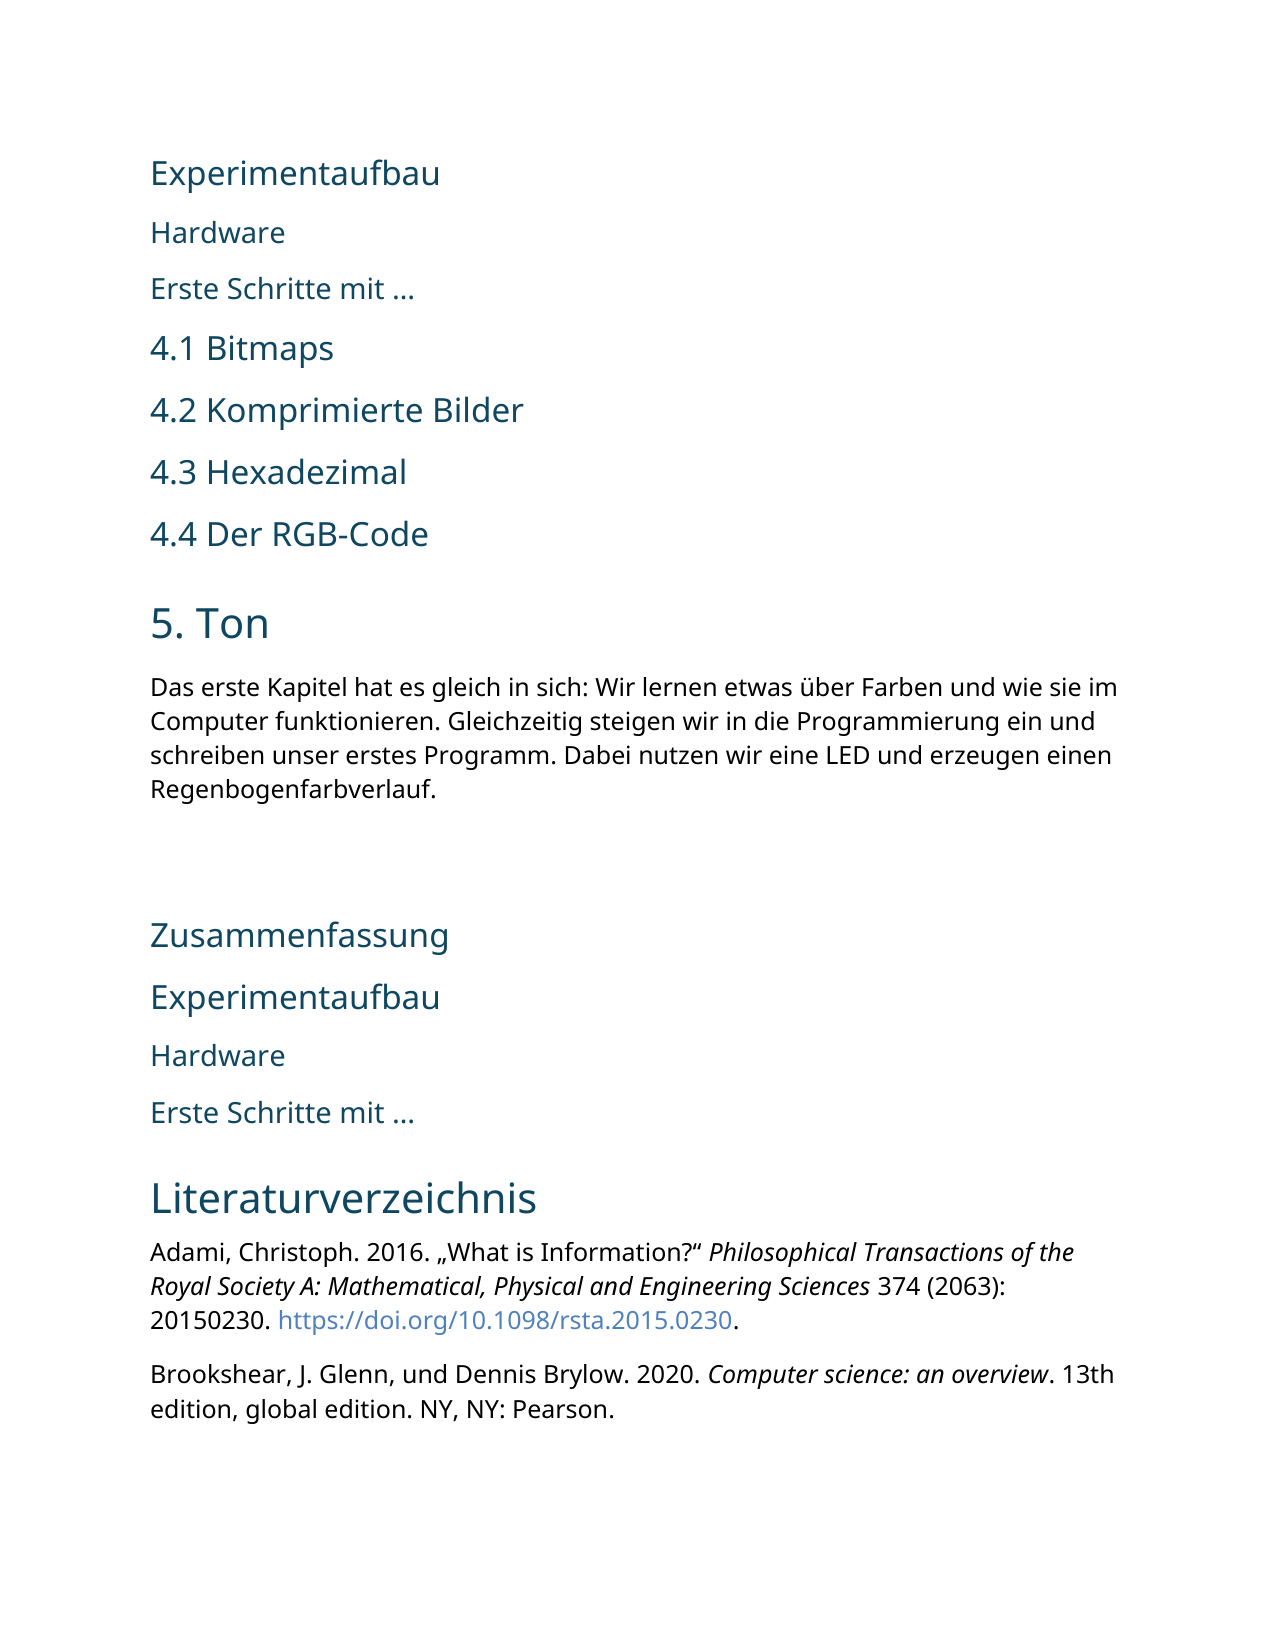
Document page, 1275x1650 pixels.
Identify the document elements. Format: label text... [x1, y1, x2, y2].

subtitle Experimentaufbau [150, 150, 1125, 195]
subtitle Literaturverzeichnis [150, 1169, 1125, 1226]
text Das erste Kapitel hat es gleich in sich: Wir lernen etwas über Farben und wie sie im Computer funktionieren. Gleichzeitig steigen wir in die Programmierung ein und schreiben unser erstes Programm. Dabei nutzen wir eine LED und erzeugen einen Regenbogenfarbverlauf. [150, 669, 1125, 806]
subtitle Erste Schritte mit … [150, 268, 1125, 308]
subtitle Hardware [150, 1036, 1125, 1075]
subtitle Zusammenfassung [150, 911, 1125, 957]
text Brookshear, J. Glenn, und Dennis Brylow. 2020. Computer science: an overview. 13th edition, global edition. NY, NY: Pearson. [150, 1357, 1125, 1425]
subtitle 5. Ton [150, 594, 1125, 651]
subtitle Erste Schritte mit … [150, 1092, 1125, 1132]
subtitle 4.2 Komprimierte Bilder [150, 387, 1125, 432]
subtitle Experimentaufbau [150, 973, 1125, 1019]
text Adami, Christoph. 2016. „What is Information?“ Philosophical Transactions of the Royal Society A: Mathematical, Physical and Engineering Sciences 374 (2063): 20150230. https://doi.org/10.1098/rsta.2015.0230. [150, 1234, 1125, 1336]
subtitle 4.1 Bitmaps [150, 325, 1125, 370]
subtitle 4.4 Der RGB-Code [150, 511, 1125, 556]
subtitle 4.3 Hexadezimal [150, 449, 1125, 494]
subtitle Hardware [150, 212, 1125, 252]
